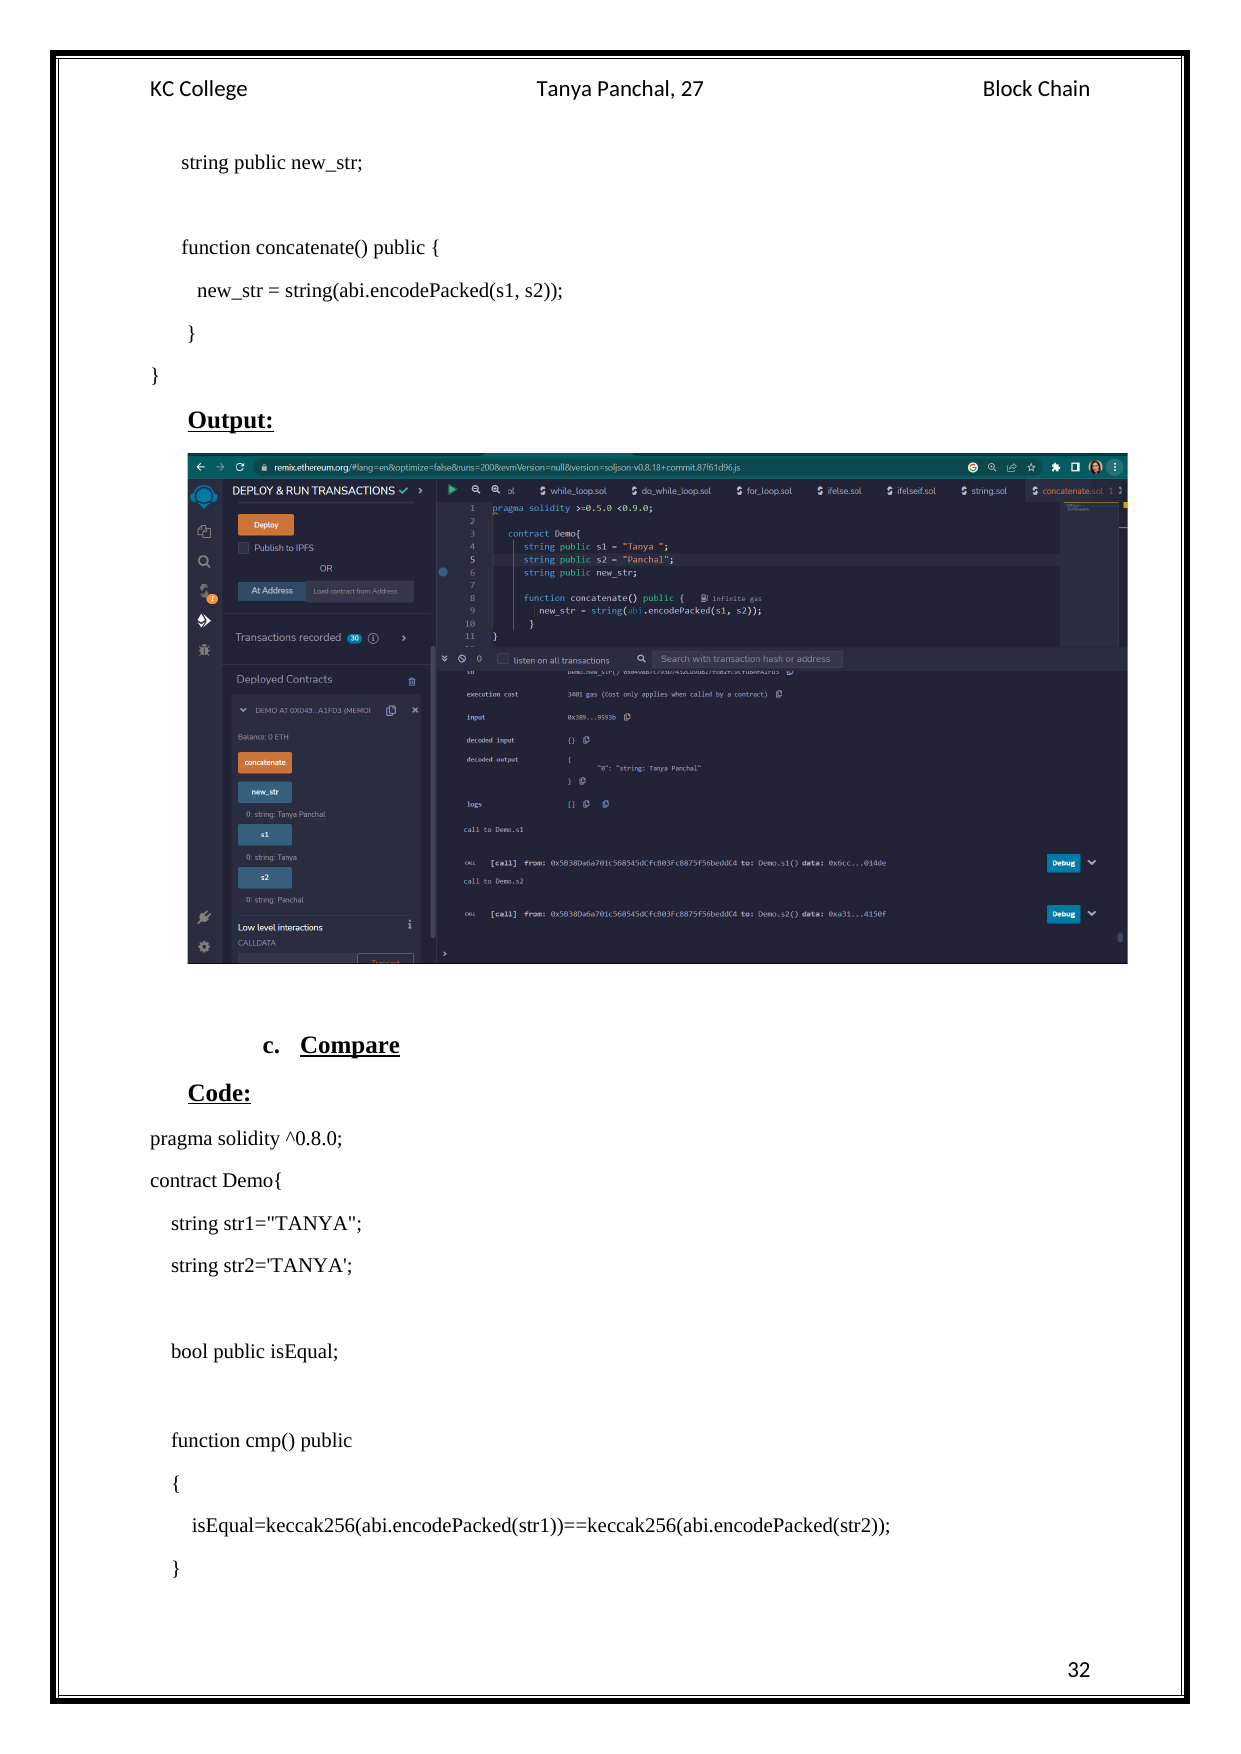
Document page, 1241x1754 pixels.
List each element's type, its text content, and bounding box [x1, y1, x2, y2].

text } [150, 320, 1090, 344]
text function cmp() public [150, 1428, 1090, 1452]
text { [150, 1471, 1090, 1495]
text function concatenate() public { [150, 235, 1090, 259]
text Output: [187, 406, 1090, 434]
text string str1="TANYA"; [150, 1211, 1090, 1235]
text isEqual=keccak256(abi.encodePacked(str1))==keccak256(abi.encodePacked(str2)); [150, 1513, 1090, 1537]
text string public new_str; [150, 150, 1090, 174]
text string str2='TANYA'; [150, 1253, 1090, 1277]
text pragma solidity ^0.8.0; [150, 1126, 1090, 1150]
list Compare [262, 1030, 1090, 1059]
text bool public isEqual; [150, 1339, 1090, 1363]
text } [150, 363, 1090, 387]
text new_str = string(abi.encodePacked(s1, s2)); [150, 278, 1090, 302]
text } [150, 1556, 1090, 1580]
picture [187, 453, 1128, 964]
text Code: [187, 1078, 1090, 1107]
text contract Demo{ [150, 1168, 1090, 1192]
